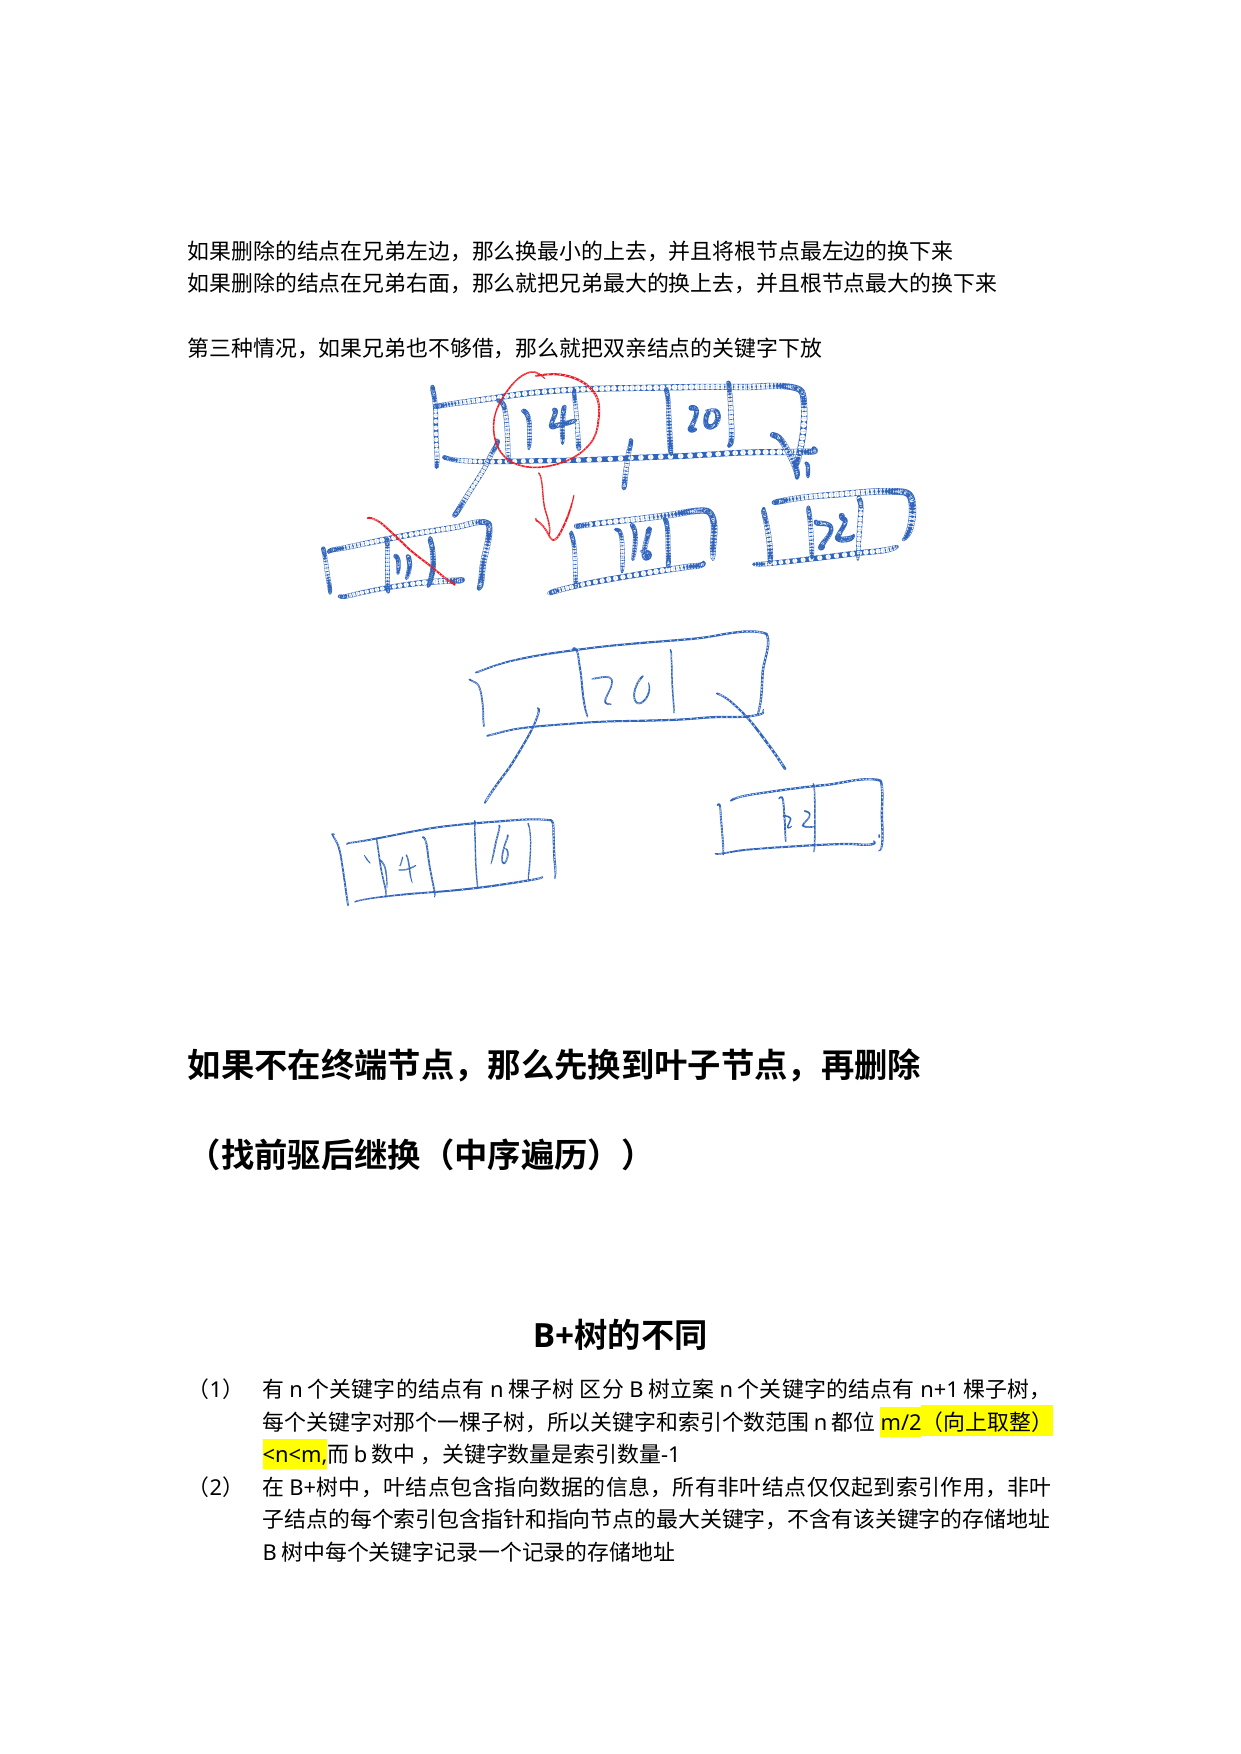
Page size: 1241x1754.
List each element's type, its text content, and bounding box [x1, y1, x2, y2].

text 如果删除的结点在兄弟左边，那么换最小的上去，并且将根节点最左边的换下来 [187, 233, 1053, 266]
list 在B+树中，叶结点包含指向数据的信息，所有非叶结点仅仅起到索引作用，非叶子结点的每个索引包含指针和指向节点的最大关键字，不含有该关键字的存储地址，B树中每个关键字记录一个记录的存储地址 [187, 1469, 1053, 1567]
list 有n个关键字的结点有n棵子树 区分B树立案n个关键字的结点有n+1棵子树，每个关键字对那个一棵子树，所以关键字和索引个数范围n都位 m/2（向上取整）<n<m,而b数中 ，关键字数量是索引数量-1 [187, 1372, 1053, 1469]
title 如果不在终端节点，那么先换到叶子节点，再删除 [187, 1031, 1053, 1096]
title B+树的不同 [187, 1301, 1053, 1366]
text 如果删除的结点在兄弟右面，那么就把兄弟最大的换上去，并且根节点最大的换下来 [187, 266, 1053, 298]
title （找前驱后继换（中序遍历）） [187, 1121, 1053, 1186]
text 第三种情况，如果兄弟也不够借，那么就把双亲结点的关键字下放 [187, 331, 1053, 363]
